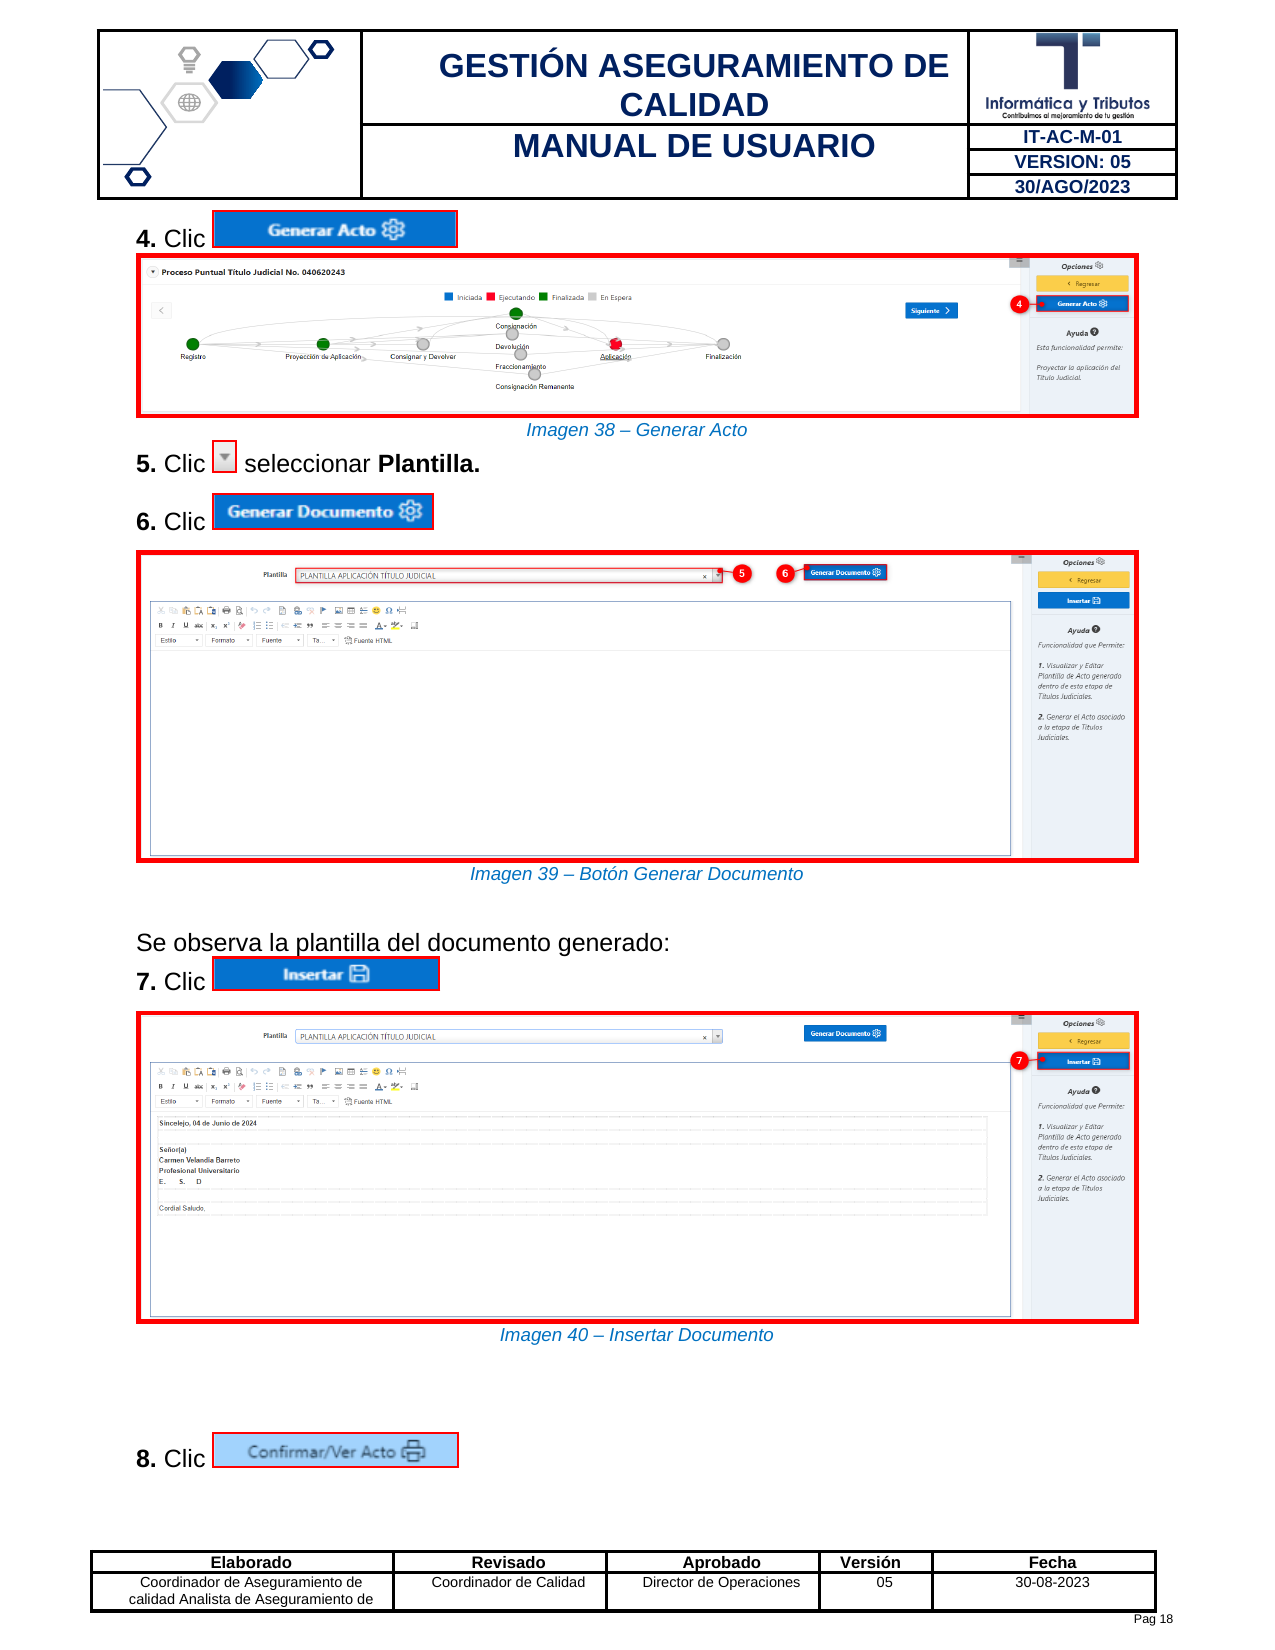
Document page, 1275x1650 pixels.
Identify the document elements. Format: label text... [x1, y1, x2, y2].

picture [214, 1434, 457, 1466]
picture [214, 212, 456, 246]
list Clic [136, 1432, 1139, 1473]
picture [141, 1015, 1134, 1319]
list Clic [136, 210, 1139, 253]
picture [141, 258, 1134, 414]
picture [214, 959, 438, 989]
list Clic [136, 956, 1139, 996]
text Imagen 39 – Botón Generar Documento [136, 863, 1139, 884]
list Clic seleccionar Plantilla. [136, 440, 1139, 478]
picture [141, 555, 1134, 858]
picture [214, 495, 432, 528]
text Se observa la plantilla del documento generado: [136, 928, 1139, 956]
list Clic [136, 492, 1139, 535]
picture [214, 442, 235, 471]
text Imagen 38 – Generar Acto [136, 418, 1139, 440]
text Imagen 40 – Insertar Documento [136, 1324, 1139, 1345]
picture [985, 32, 1150, 120]
